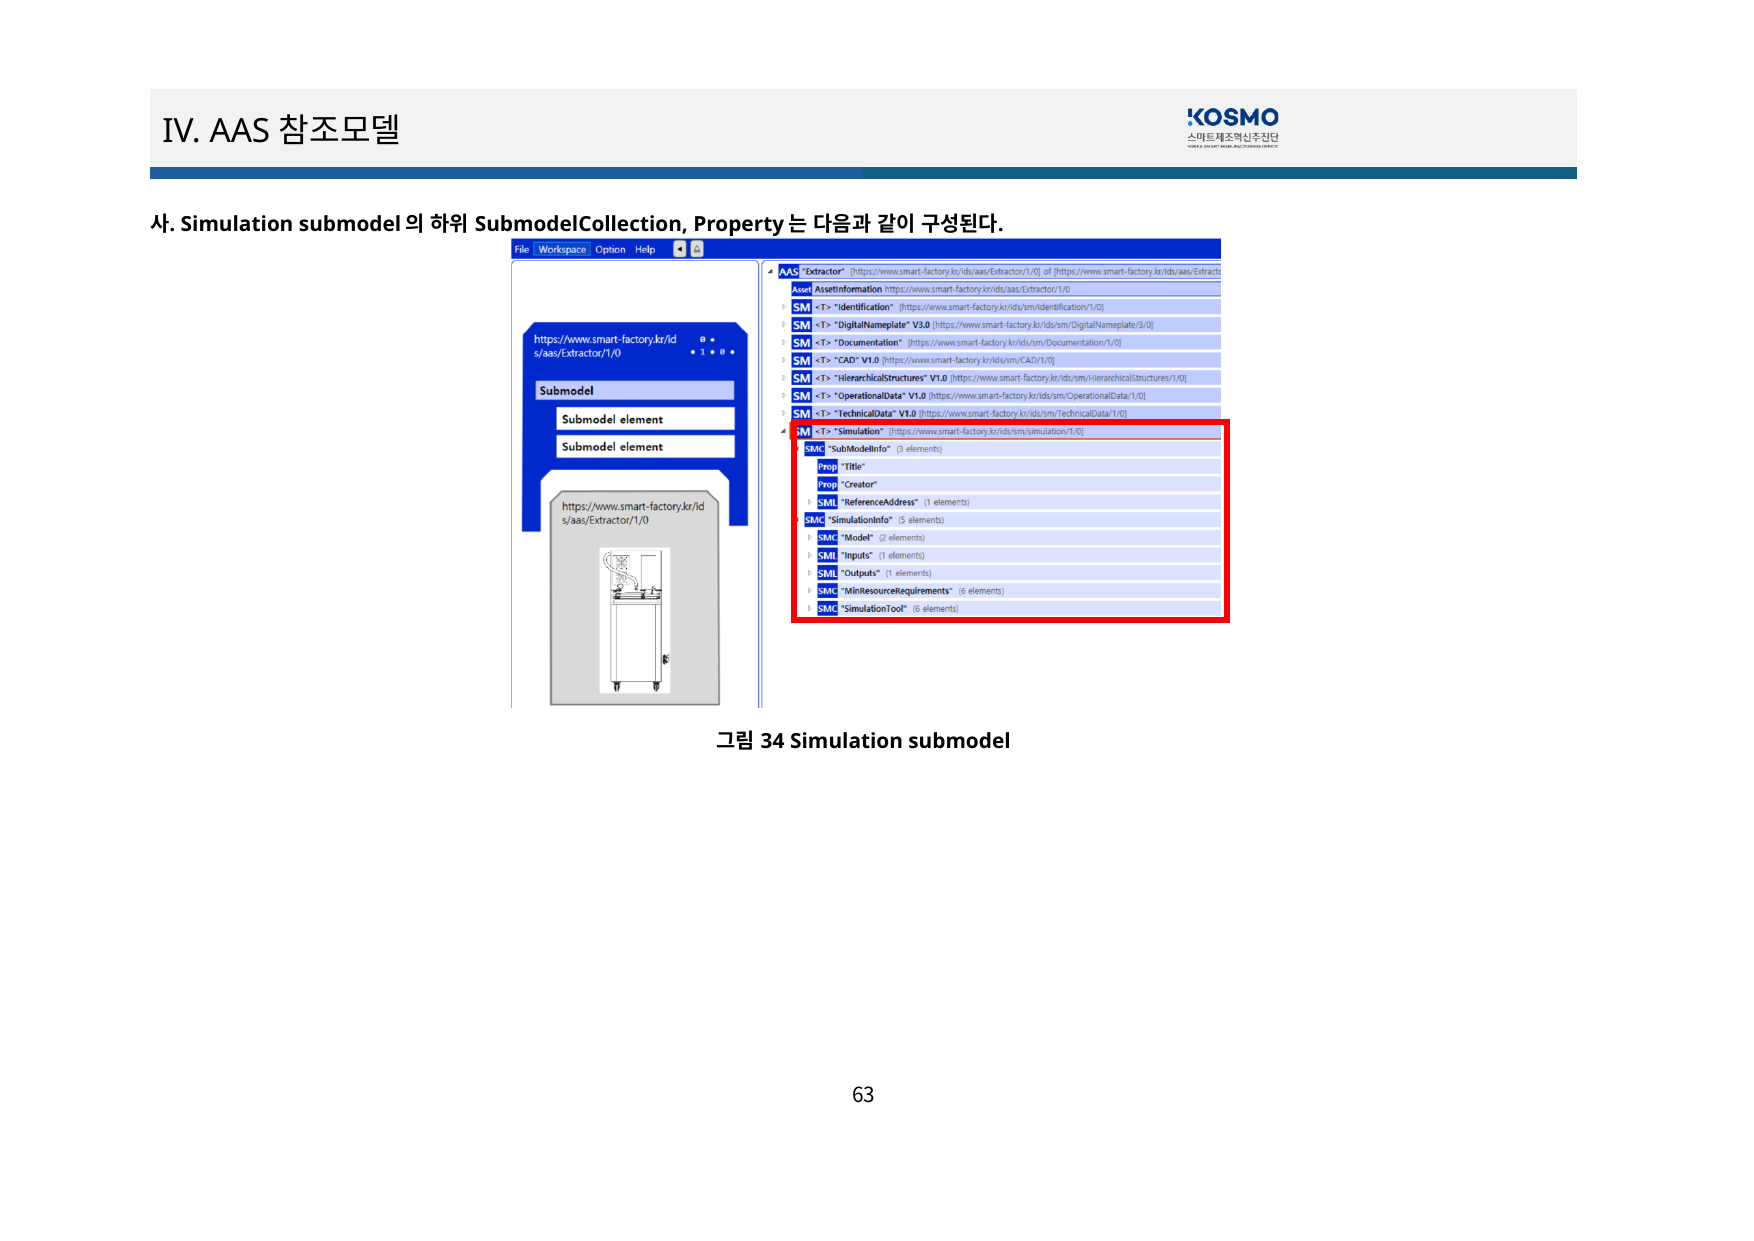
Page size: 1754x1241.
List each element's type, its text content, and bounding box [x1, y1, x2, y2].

picture [511, 237, 1221, 708]
text 사. Simulation submodel의 하위 SubmodelCollection, Property는 다음과 같이 구성된다. [150, 207, 1577, 238]
picture [797, 425, 1221, 617]
picture [1187, 108, 1279, 148]
